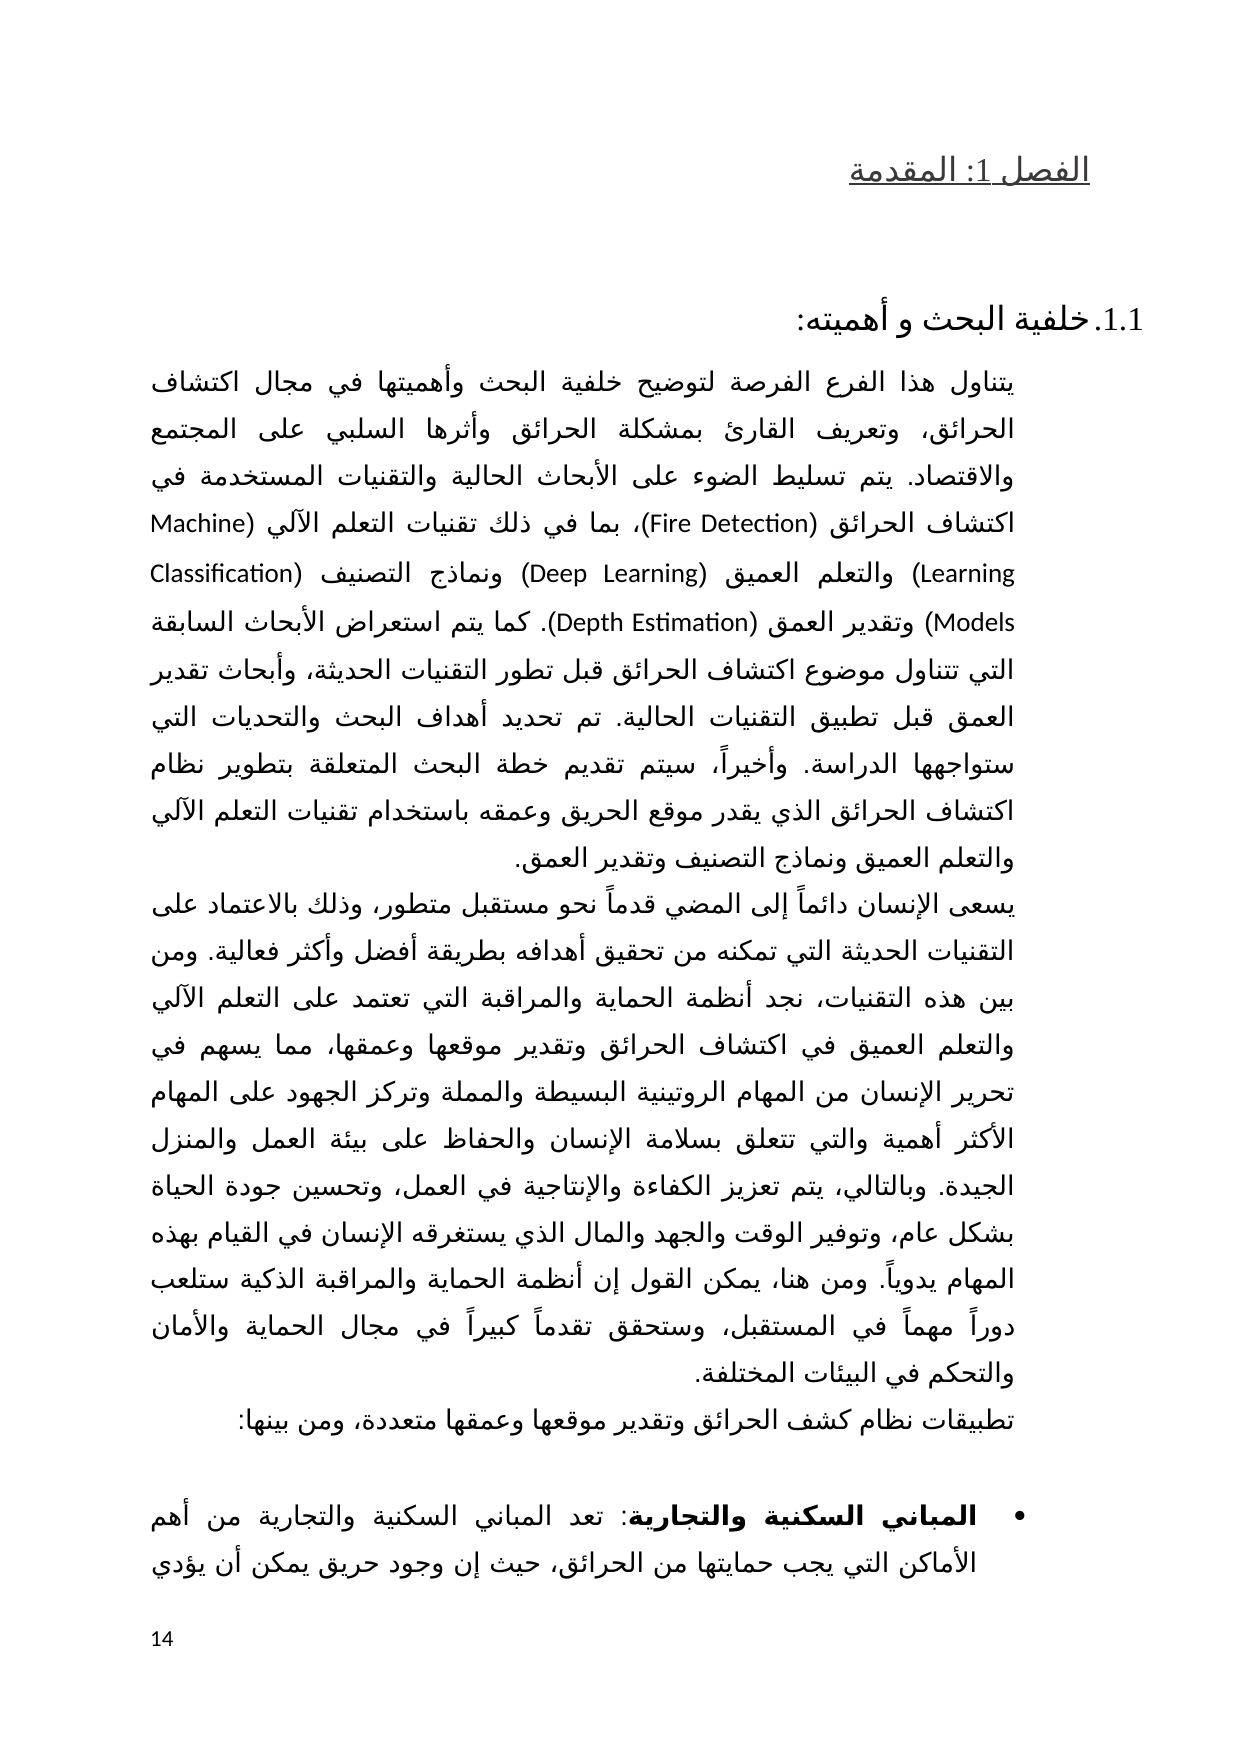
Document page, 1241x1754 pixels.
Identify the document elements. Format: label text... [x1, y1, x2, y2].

list يتناول هذا الفرع الفرصة لتوضيح خلفية البحث وأهميتها في مجال اكتشاف الحرائق، وتعريف القارئ بمشكلة الحرائق وأثرها السلبي على المجتمع والاقتصاد. يتم تسليط الضوء على الأبحاث الحالية والتقنيات المستخدمة في اكتشاف الحرائق (Fire Detection)، بما في ذلك تقنيات التعلم الآلي (Machine Learning) والتعلم العميق (Deep Learning) ونماذج التصنيف (Classification Models) وتقدير العمق (Depth Estimation). كما يتم استعراض الأبحاث السابقة التي تتناول موضوع اكتشاف الحرائق قبل تطور التقنيات الحديثة، وأبحاث تقدير العمق قبل تطبيق التقنيات الحالية. تم تحديد أهداف البحث والتحديات التي ستواجهها الدراسة. وأخيراً، سيتم تقديم خطة البحث المتعلقة بتطوير نظام اكتشاف الحرائق الذي يقدر موقع الحريق وعمقه باستخدام تقنيات التعلم الآلي والتعلم العميق ونماذج التصنيف وتقدير العمق. [150, 366, 1015, 873]
text الفصل 1: المقدمة [150, 150, 1090, 188]
list تطبيقات نظام كشف الحرائق وتقدير موقعها وعمقها متعددة، ومن بينها: [150, 1404, 1015, 1435]
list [150, 1500, 1015, 1579]
list يسعى الإنسان دائماً إلى المضي قدماً نحو مستقبل متطور، وذلك بالاعتماد على التقنيات الحديثة التي تمكنه من تحقيق أهدافه بطريقة أفضل وأكثر فعالية. ومن بين هذه التقنيات، نجد أنظمة الحماية والمراقبة التي تعتمد على التعلم الآلي والتعلم العميق في اكتشاف الحرائق وتقدير موقعها وعمقها، مما يسهم في تحرير الإنسان من المهام الروتينية البسيطة والمملة وتركز الجهود على المهام الأكثر أهمية والتي تتعلق بسلامة الإنسان والحفاظ على بيئة العمل والمنزل الجيدة. وبالتالي، يتم تعزيز الكفاءة والإنتاجية في العمل، وتحسين جودة الحياة بشكل عام، وتوفير الوقت والجهد والمال الذي يستغرقه الإنسان في القيام بهذه المهام يدوياً. ومن هنا، يمكن القول إن أنظمة الحماية والمراقبة الذكية ستلعب دوراً مهماً في المستقبل، وستحقق تقدماً كبيراً في مجال الحماية والأمان والتحكم في البيئات المختلفة. [150, 888, 1015, 1388]
subtitle خلفية البحث و أهميته: [150, 299, 1094, 338]
